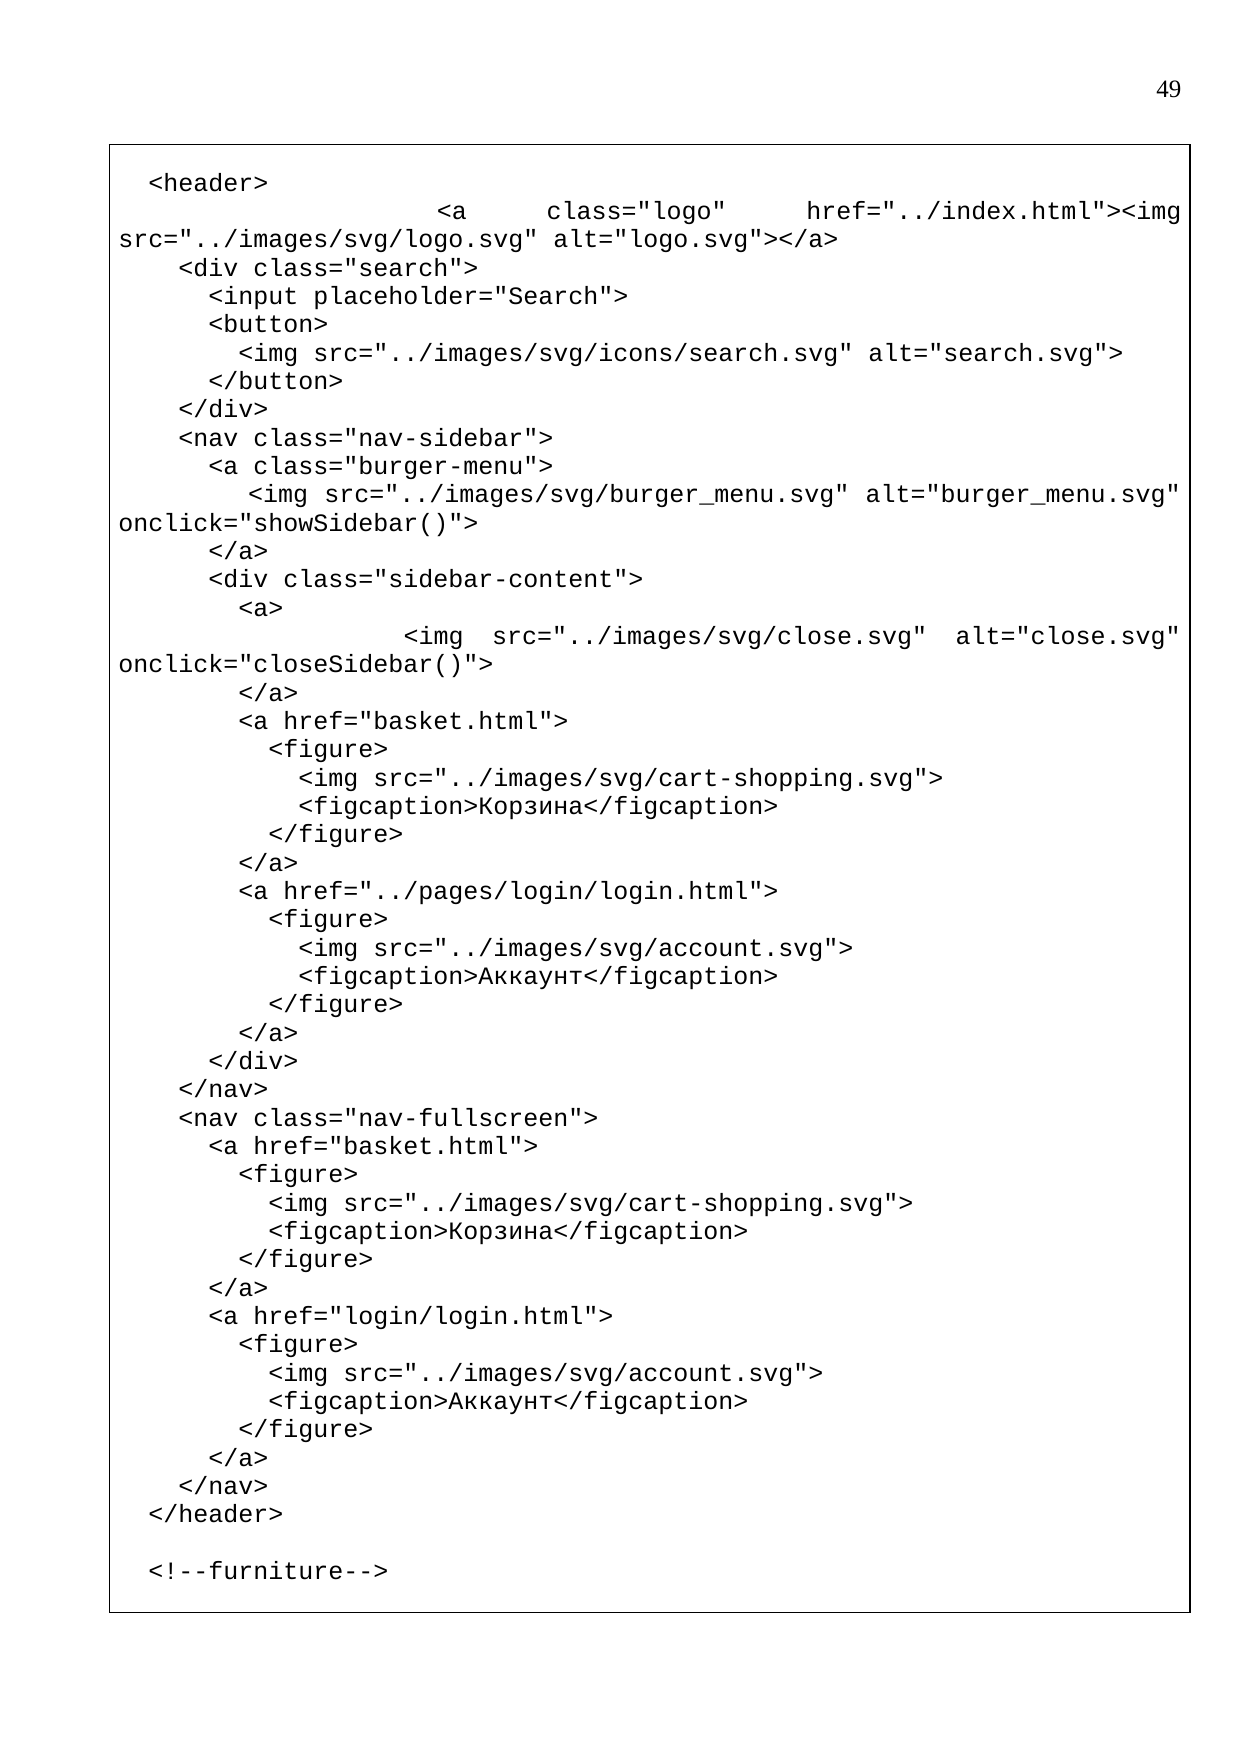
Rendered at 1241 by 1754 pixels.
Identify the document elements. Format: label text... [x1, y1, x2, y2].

text </figure> [118, 1247, 1181, 1275]
text </nav> [118, 1473, 1181, 1502]
text </div> [118, 1048, 1181, 1077]
text <a href="login/login.html"> [118, 1303, 1181, 1332]
text <img src="../images/svg/cart-shopping.svg"> [118, 1190, 1181, 1218]
text <figure> [118, 737, 1181, 765]
text </nav> [118, 1077, 1181, 1105]
text <a href="../pages/login/login.html"> [118, 878, 1181, 907]
text <a href="basket.html"> [118, 1133, 1181, 1162]
text <img src="../images/svg/icons/search.svg" alt="search.svg"> [118, 340, 1181, 368]
text <input placeholder="Search"> [118, 283, 1181, 312]
text <nav class="nav-sidebar"> [118, 425, 1181, 453]
text <figcaption>Аккаунт</figcaption> [118, 963, 1181, 992]
text <nav class="nav-fullscreen"> [118, 1105, 1181, 1133]
text <figcaption>Аккаунт</figcaption> [118, 1388, 1181, 1417]
text </figure> [118, 1417, 1181, 1445]
text <figure> [118, 907, 1181, 935]
text <!--furniture--> [110, 1532, 1189, 1612]
text <img src="../images/svg/close.svg" alt="close.svg" onclick="closeSidebar()"> [118, 623, 1181, 680]
text <figcaption>Корзина</figcaption> [118, 1218, 1181, 1247]
text <a class="logo" href="../index.html"><img src="../images/svg/logo.svg" alt="logo.svg"></a> [118, 198, 1181, 255]
text <img src="../images/svg/burger_menu.svg" alt="burger_menu.svg" onclick="showSidebar()"> [118, 482, 1181, 538]
text </a> [118, 1020, 1181, 1048]
text <img src="../images/svg/account.svg"> [118, 1360, 1181, 1388]
text <figure> [118, 1162, 1181, 1190]
text <a> [118, 595, 1181, 623]
text <img src="../images/svg/account.svg"> [118, 935, 1181, 963]
text </a> [118, 538, 1181, 567]
text <a href="basket.html"> [118, 708, 1181, 737]
text <div class="search"> [118, 255, 1181, 283]
text </div> [118, 397, 1181, 425]
text </button> [118, 368, 1181, 397]
text <a class="burger-menu"> [118, 453, 1181, 482]
text </header> [118, 1502, 1181, 1530]
text <figcaption>Корзина</figcaption> [118, 793, 1181, 822]
text <button> [118, 312, 1181, 340]
text <figure> [118, 1332, 1181, 1360]
text </a> [118, 850, 1181, 878]
text </a> [118, 680, 1181, 708]
text <header> [110, 145, 1189, 198]
text <img src="../images/svg/cart-shopping.svg"> [118, 765, 1181, 793]
text <div class="sidebar-content"> [118, 567, 1181, 595]
text </figure> [118, 992, 1181, 1020]
text </figure> [118, 822, 1181, 850]
text </a> [118, 1445, 1181, 1473]
text </a> [118, 1275, 1181, 1303]
